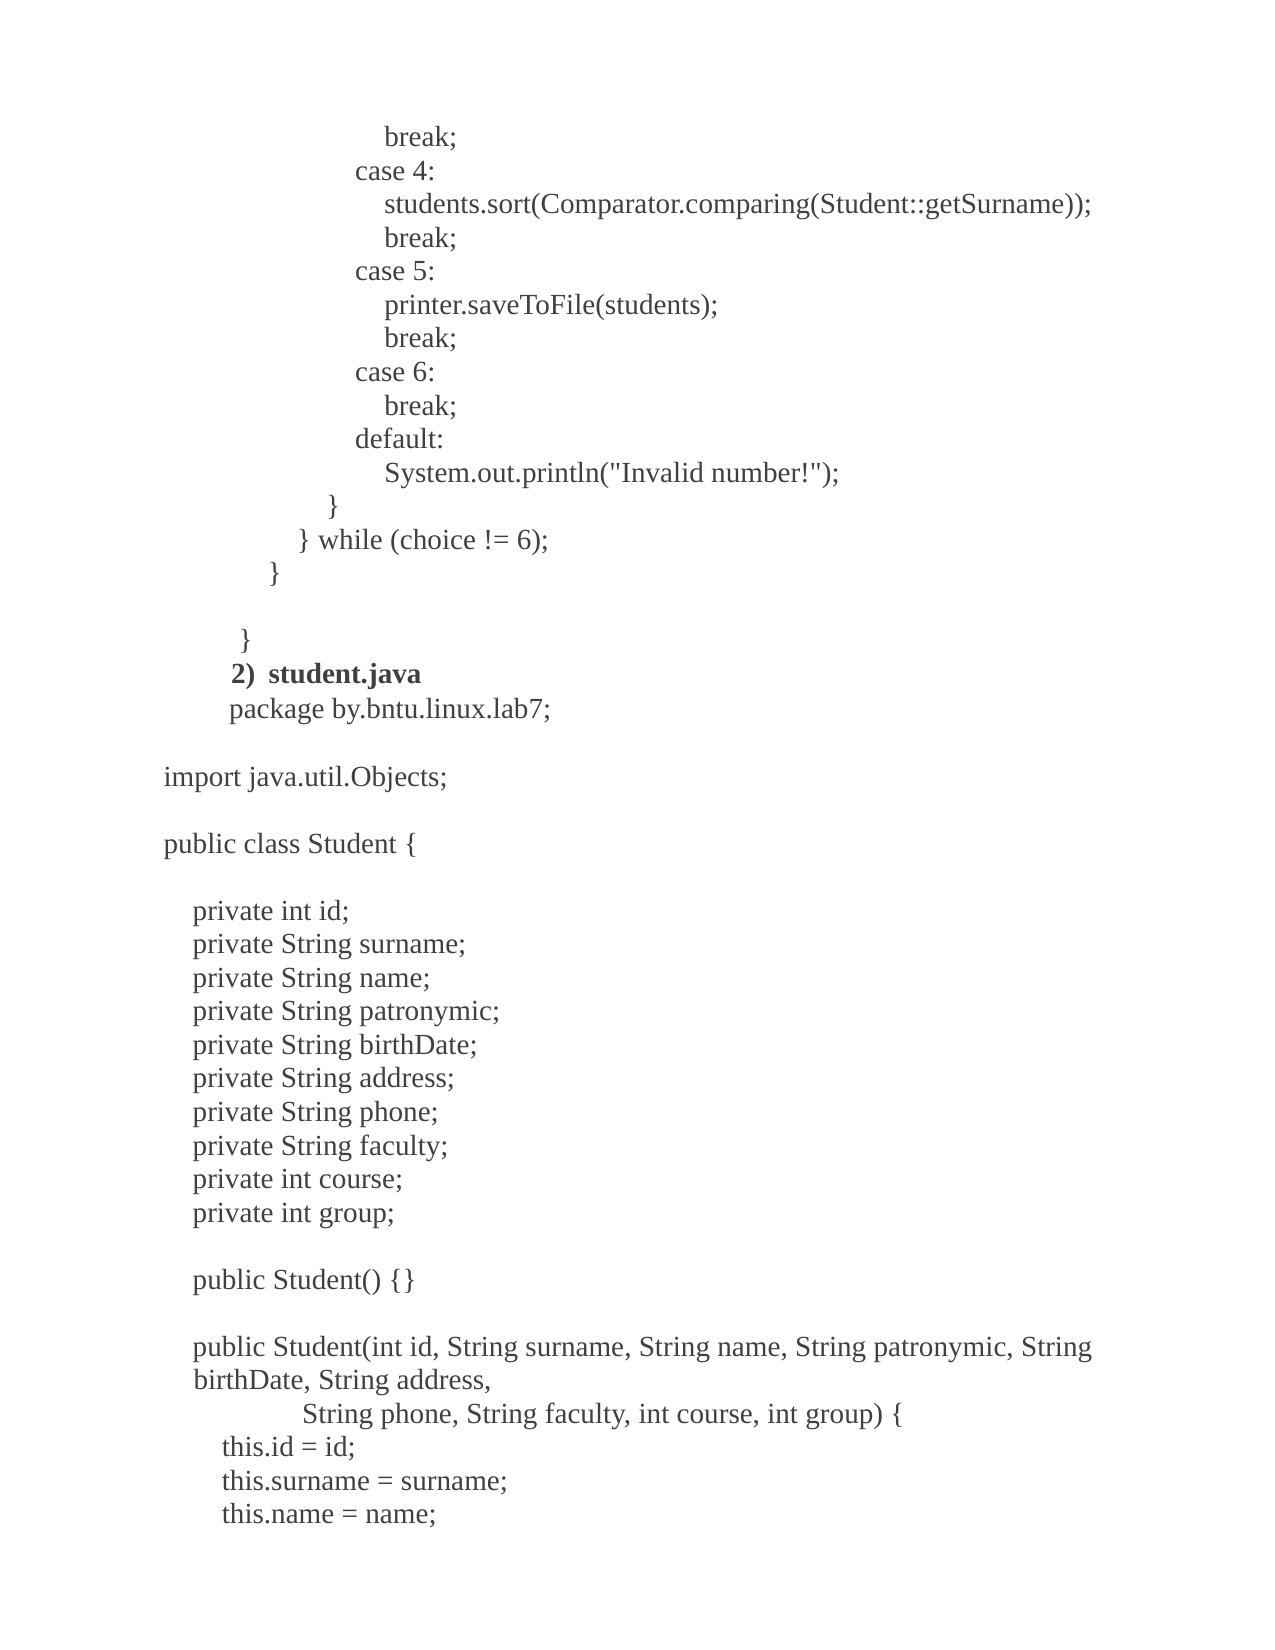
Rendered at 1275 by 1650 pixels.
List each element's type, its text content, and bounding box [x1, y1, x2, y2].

list private String phone; [163, 1094, 1157, 1128]
list this.surname = surname; [163, 1463, 1157, 1497]
list private String birthDate; [163, 1027, 1157, 1061]
list break; [238, 321, 1157, 354]
list private String name; [163, 960, 1157, 993]
list printer.saveToFile(students); [238, 287, 1157, 321]
list break; [238, 388, 1157, 421]
list case 6: [238, 354, 1157, 388]
list private String surname; [163, 926, 1157, 960]
list this.name = name; [163, 1497, 1157, 1530]
list private String address; [163, 1061, 1157, 1094]
list public Student() {} [163, 1262, 1157, 1295]
list case 5: [238, 253, 1157, 287]
list this.id = id; [163, 1429, 1157, 1463]
list public Student(int id, String surname, String name, String patronymic, String birthDate, String address, [163, 1329, 1157, 1396]
list private String faculty; [163, 1128, 1157, 1161]
list private String patronymic; [163, 993, 1157, 1027]
list package by.bntu.linux.lab7; [163, 692, 1157, 725]
list case 4: [238, 153, 1157, 186]
list student.java [231, 656, 1157, 689]
list default: [238, 421, 1157, 455]
list students.sort(Comparator.comparing(Student::getSurname)); [238, 186, 1157, 220]
list break; [238, 220, 1157, 253]
list private int id; [163, 893, 1157, 926]
list private int course; [163, 1161, 1157, 1195]
list } [238, 488, 1157, 522]
list private int group; [163, 1195, 1157, 1228]
list } [238, 555, 1157, 589]
list public class Student { [163, 826, 1157, 859]
list String phone, String faculty, int course, int group) { [163, 1396, 1157, 1429]
list break; [238, 119, 1157, 153]
list } [238, 622, 1157, 656]
list import java.util.Objects; [163, 759, 1157, 792]
list System.out.println("Invalid number!"); [238, 455, 1157, 488]
list } while (choice != 6); [238, 522, 1157, 555]
